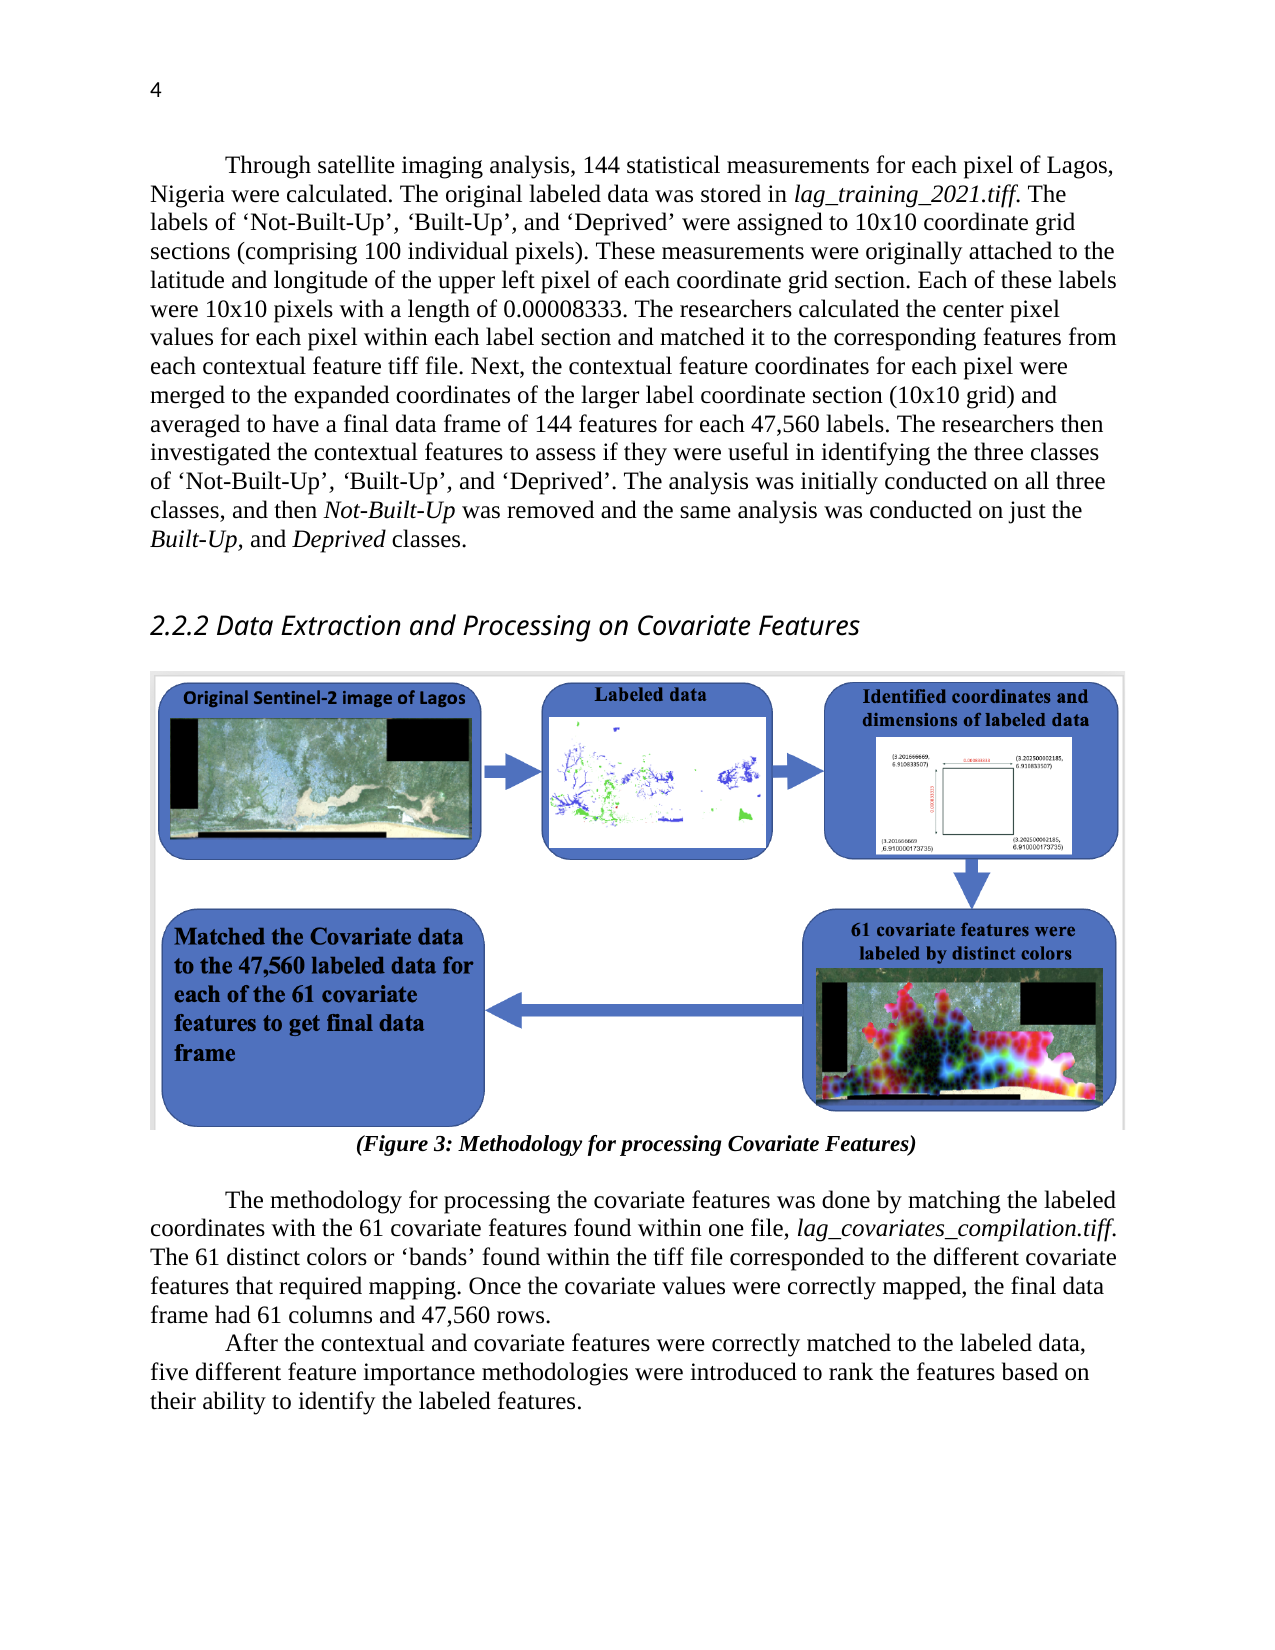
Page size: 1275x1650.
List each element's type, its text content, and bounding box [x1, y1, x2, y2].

text Through satellite imaging analysis, 144 statistical measurements for each pixel of Lagos, Nigeria were calculated. The original labeled data was stored in lag_training_2021.tiff. The labels of ‘Not-Built-Up’, ‘Built-Up’, and ‘Deprived’ were assigned to 10x10 coordinate grid sections (comprising 100 individual pixels). These measurements were originally attached to the latitude and longitude of the upper left pixel of each coordinate grid section. Each of these labels were 10x10 pixels with a length of 0.00008333. The researchers calculated the center pixel values for each pixel within each label section and matched it to the corresponding features from each contextual feature tiff file. Next, the contextual feature coordinates for each pixel were merged to the expanded coordinates of the larger label coordinate section (10x10 grid) and averaged to have a final data frame of 144 features for each 47,560 labels. The researchers then investigated the contextual features to assess if they were useful in identifying the three classes of ‘Not-Built-Up’, ‘Built-Up’, and ‘Deprived’. The analysis was initially conducted on all three classes, and then Not-Built-Up was removed and the same analysis was conducted on just the Built-Up, and Deprived classes. [150, 150, 1125, 552]
text The methodology for processing the covariate features was done by matching the labeled coordinates with the 61 covariate features found within one file, lag_covariates_compilation.tiff. The 61 distinct colors or ‘bands’ found within the tiff file corresponded to the different covariate features that required mapping. Once the covariate values were correctly mapped, the final data frame had 61 columns and 47,560 rows. [150, 1185, 1125, 1328]
text (Figure 3: Methodology for processing Covariate Features) [150, 1130, 1125, 1156]
text 2.2.2 Data Extraction and Processing on Covariate Features [150, 606, 1125, 643]
picture [150, 671, 1125, 1130]
text After the contextual and covariate features were correctly matched to the labeled data, five different feature importance methodologies were introduced to rank the features based on their ability to identify the labeled features. [150, 1328, 1125, 1415]
